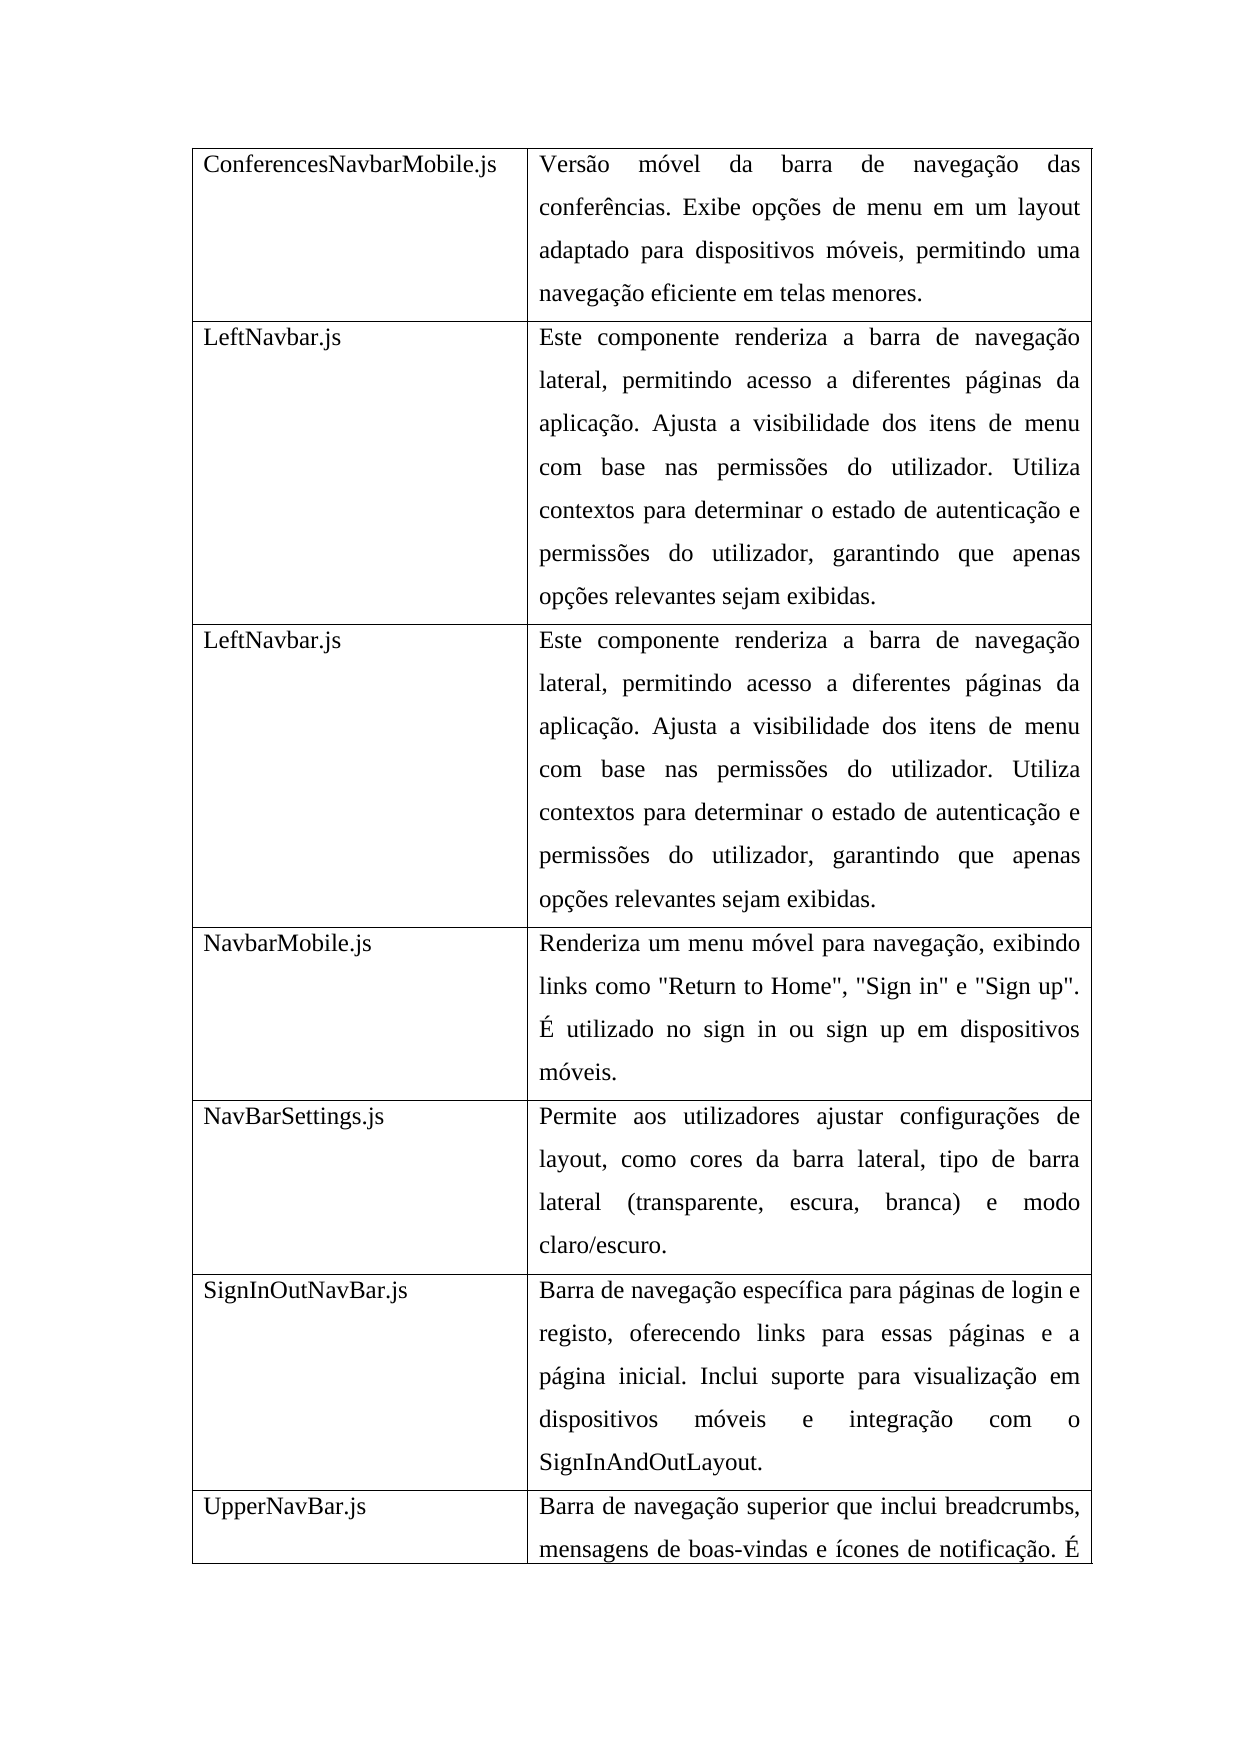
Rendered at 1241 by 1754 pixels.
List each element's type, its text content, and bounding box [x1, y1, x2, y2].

table_cell LeftNavbar.js [193, 625, 527, 927]
table_cell Este componente renderiza a barra de navegação lateral, permitindo acesso a diferentes páginas da aplicação. Ajusta a visibilidade dos itens de menu com base nas permissões do utilizador. Utiliza contextos para determinar o estado de autenticação e permissões do utilizador, garantindo que apenas opções relevantes sejam exibidas. [528, 625, 1091, 927]
table_cell ConferencesNavbarMobile.js [193, 149, 527, 321]
table_cell LeftNavbar.js [193, 322, 527, 624]
table_cell Versão móvel da barra de navegação das conferências. Exibe opções de menu em um layout adaptado para dispositivos móveis, permitindo uma navegação eficiente em telas menores. [528, 149, 1091, 321]
table_cell Renderiza um menu móvel para navegação, exibindo links como "Return to Home", "Sign in" e "Sign up". É utilizado no sign in ou sign up em dispositivos móveis. [528, 928, 1091, 1100]
table_cell UpperNavBar.js [193, 1491, 527, 1563]
table_cell NavbarMobile.js [193, 928, 527, 1100]
table_cell Barra de navegação específica para páginas de login e registo, oferecendo links para essas páginas e a página inicial. Inclui suporte para visualização em dispositivos móveis e integração com o SignInAndOutLayout. [528, 1275, 1091, 1490]
table_cell NavBarSettings.js [193, 1101, 527, 1274]
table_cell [528, 1491, 1091, 1563]
table_cell Permite aos utilizadores ajustar configurações de layout, como cores da barra lateral, tipo de barra lateral (transparente, escura, branca) e modo claro/escuro. [528, 1101, 1091, 1274]
table_cell SignInOutNavBar.js [193, 1275, 527, 1490]
table_cell Este componente renderiza a barra de navegação lateral, permitindo acesso a diferentes páginas da aplicação. Ajusta a visibilidade dos itens de menu com base nas permissões do utilizador. Utiliza contextos para determinar o estado de autenticação e permissões do utilizador, garantindo que apenas opções relevantes sejam exibidas. [528, 322, 1091, 624]
